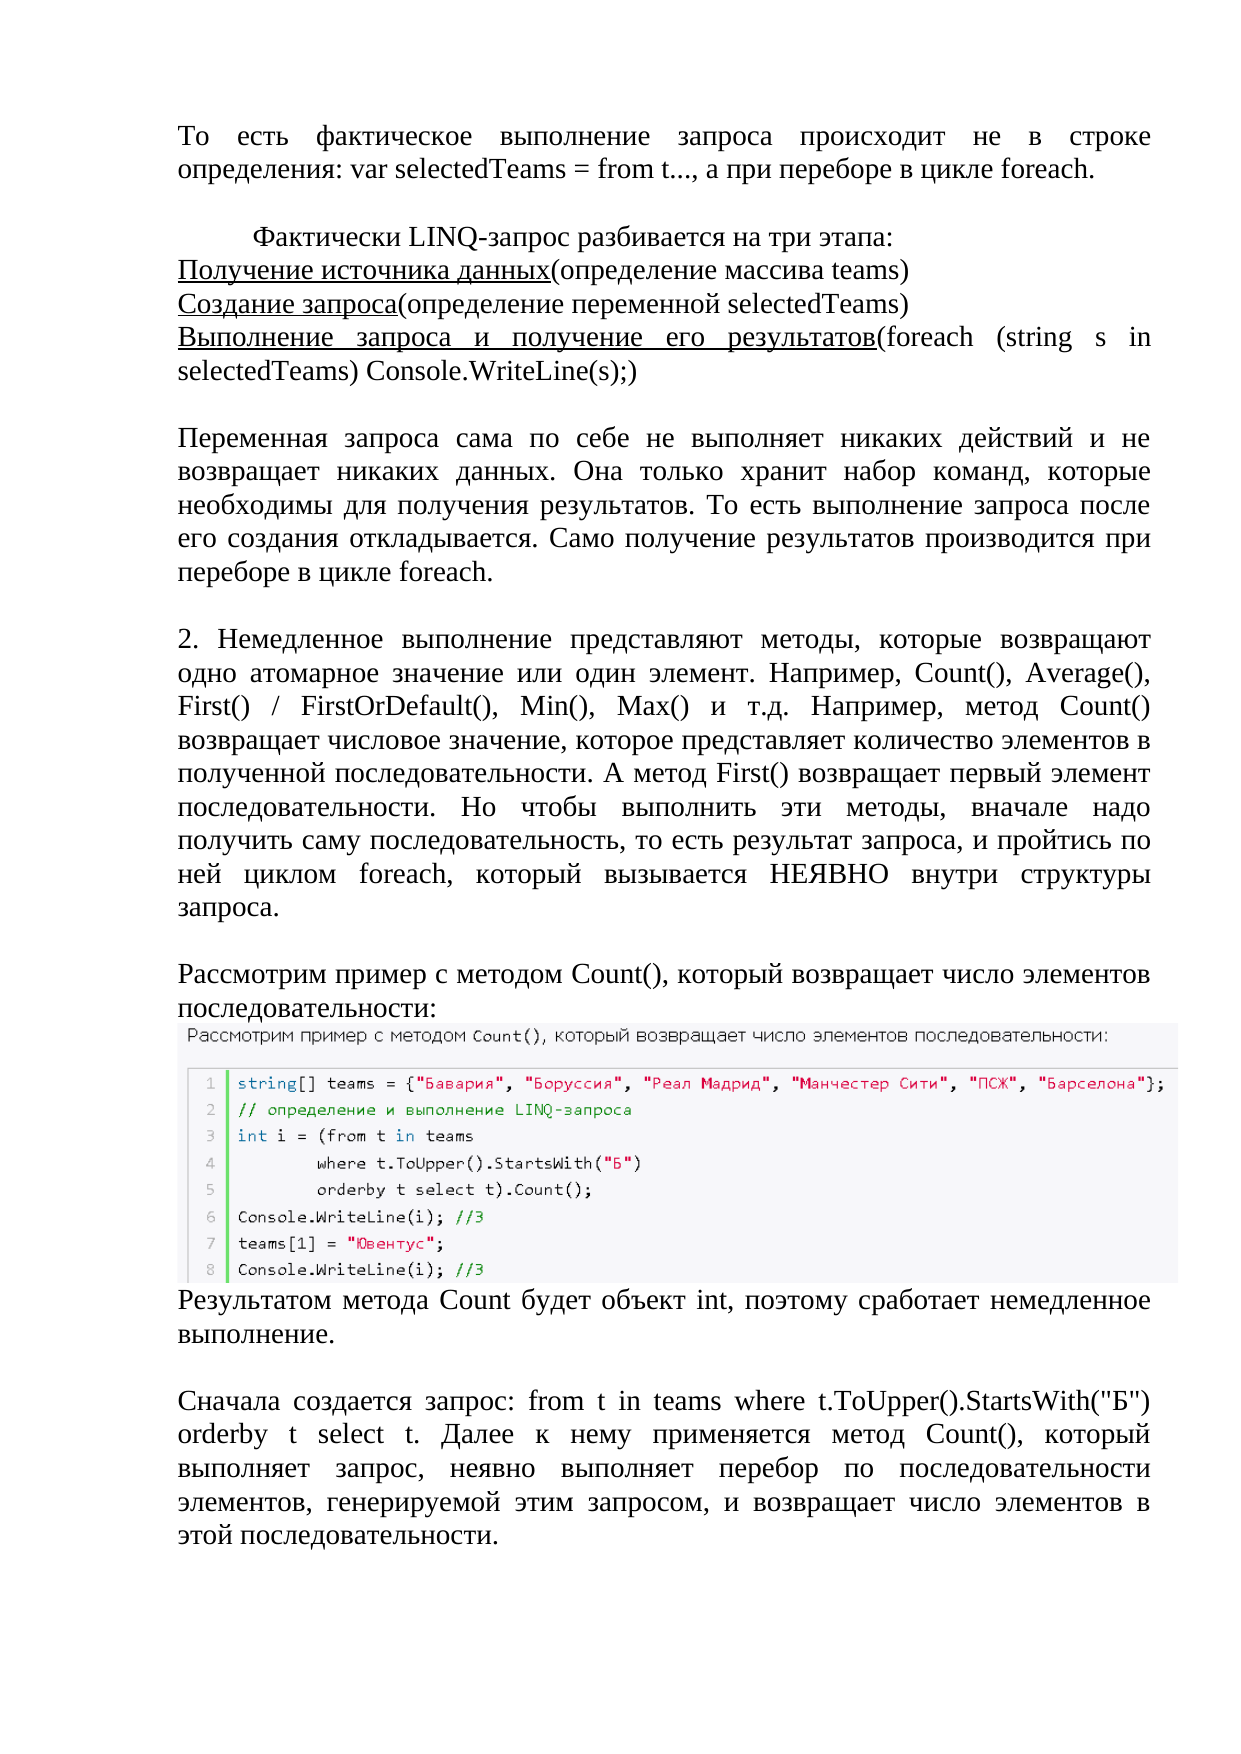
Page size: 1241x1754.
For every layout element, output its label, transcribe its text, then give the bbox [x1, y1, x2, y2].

text 2. Немедленное выполнение представляют методы, которые возвращают одно атомарное значение или один элемент. Например, Count(), Average(), First() / FirstOrDefault(), Min(), Max() и т.д. Например, метод Count() возвращает числовое значение, которое представляет количество элементов в полученной последовательности. А метод First() возвращает первый элемент последовательности. Но чтобы выполнить эти методы, вначале надо получить саму последовательность, то есть результат запроса, и пройтись по ней циклом foreach, который вызывается НЕЯВНО внутри структуры запроса. [177, 621, 1152, 923]
text Выполнение запроса и получение его результатов(foreach (string s in selectedTeams) Console.WriteLine(s);) [177, 319, 1152, 386]
text То есть фактическое выполнение запроса происходит не в строке определения: var selectedTeams = from t..., а при переборе в цикле foreach. [177, 118, 1152, 185]
text Переменная запроса сама по себе не выполняет никаких действий и не возвращает никаких данных. Она только хранит набор команд, которые необходимы для получения результатов. То есть выполнение запроса после его создания откладывается. Само получение результатов производится при переборе в цикле foreach. [177, 420, 1152, 588]
text Результатом метода Count будет объект int, поэтому сработает немедленное выполнение. [177, 1283, 1152, 1349]
text Рассмотрим пример с методом Count(), который возвращает число элементов последовательности: [177, 957, 1152, 1023]
text Сначала создается запрос: from t in teams where t.ToUpper().StartsWith("Б") orderby t select t. Далее к нему применяется метод Count(), который выполняет запрос, неявно выполняет перебор по последовательности элементов, генерируемой этим запросом, и возвращает число элементов в этой последовательности. [177, 1383, 1152, 1551]
text Создание запроса(определение переменной selectedTeams) [177, 286, 1152, 319]
text Получение источника данных(определение массива teams) [177, 252, 1152, 286]
picture [177, 1023, 1179, 1283]
text Фактически LINQ-запрос разбивается на три этапа: [177, 219, 1152, 252]
